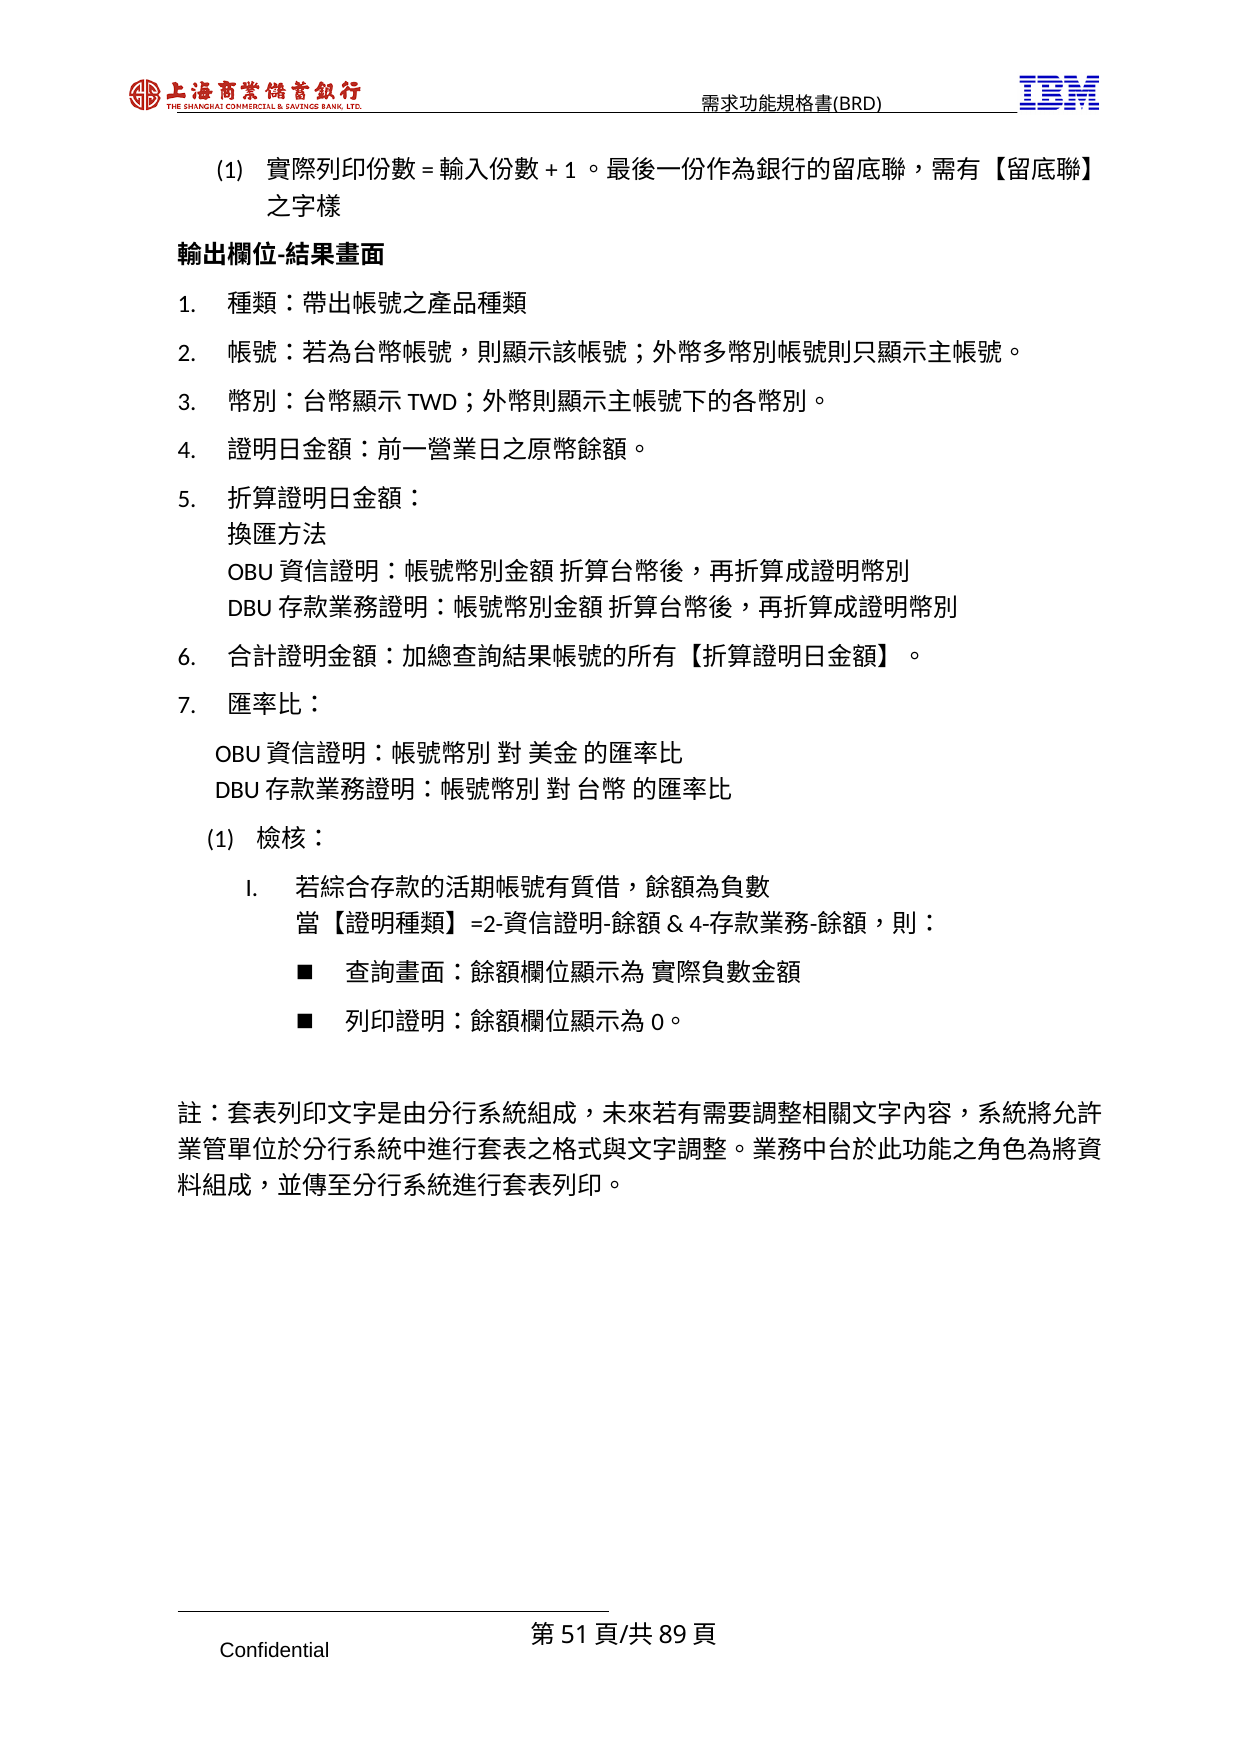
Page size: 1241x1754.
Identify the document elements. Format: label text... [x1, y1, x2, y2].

list OBU 資信證明：帳號幣別 對 美金 的匯率比 DBU 存款業務證明：帳號幣別 對 台幣 的匯率比 [215, 734, 1107, 806]
list 合計證明金額：加總查詢結果帳號的所有【折算證明日金額】。 [177, 636, 1107, 672]
list 帳號：若為台幣帳號，則顯示該帳號；外幣多幣別帳號則只顯示主帳號。 [177, 332, 1107, 369]
list 匯率比： [177, 685, 1107, 721]
list 查詢畫面：餘額欄位顯示為 實際負數金額 [295, 952, 1107, 989]
list 幣別：台幣顯示TWD；外幣則顯示主帳號下的各幣別。 [177, 381, 1107, 417]
list 列印證明：餘額欄位顯示為 0。 [295, 1001, 1107, 1037]
list 檢核： [206, 819, 1107, 855]
list 種類：帶出帳號之產品種類 [177, 284, 1107, 320]
list 若綜合存款的活期帳號有質借，餘額為負數 當【證明種類】=2-資信證明-餘額 & 4-存款業務-餘額，則： [245, 867, 1107, 940]
text 輸出欄位-結果畫面 [177, 235, 1107, 271]
list 折算證明日金額： 換匯方法 OBU 資信證明：帳號幣別金額 折算台幣後，再折算成證明幣別 DBU 存款業務證明：帳號幣別金額 折算台幣後，再折算成證明幣別 [177, 479, 1107, 624]
text 註：套表列印文字是由分行系統組成，未來若有需要調整相關文字內容，系統將允許業管單位於分行系統中進行套表之格式與文字調整。業務中台於此功能之角色為將資料組成，並傳至分行系統進行套表列印。 [177, 1093, 1107, 1202]
list 證明日金額：前一營業日之原幣餘額。 [177, 430, 1107, 466]
picture [122, 77, 369, 113]
list 實際列印份數 = 輸入份數 + 1 。最後一份作為銀行的留底聯，需有【留底聯】之字樣 [216, 150, 1107, 222]
